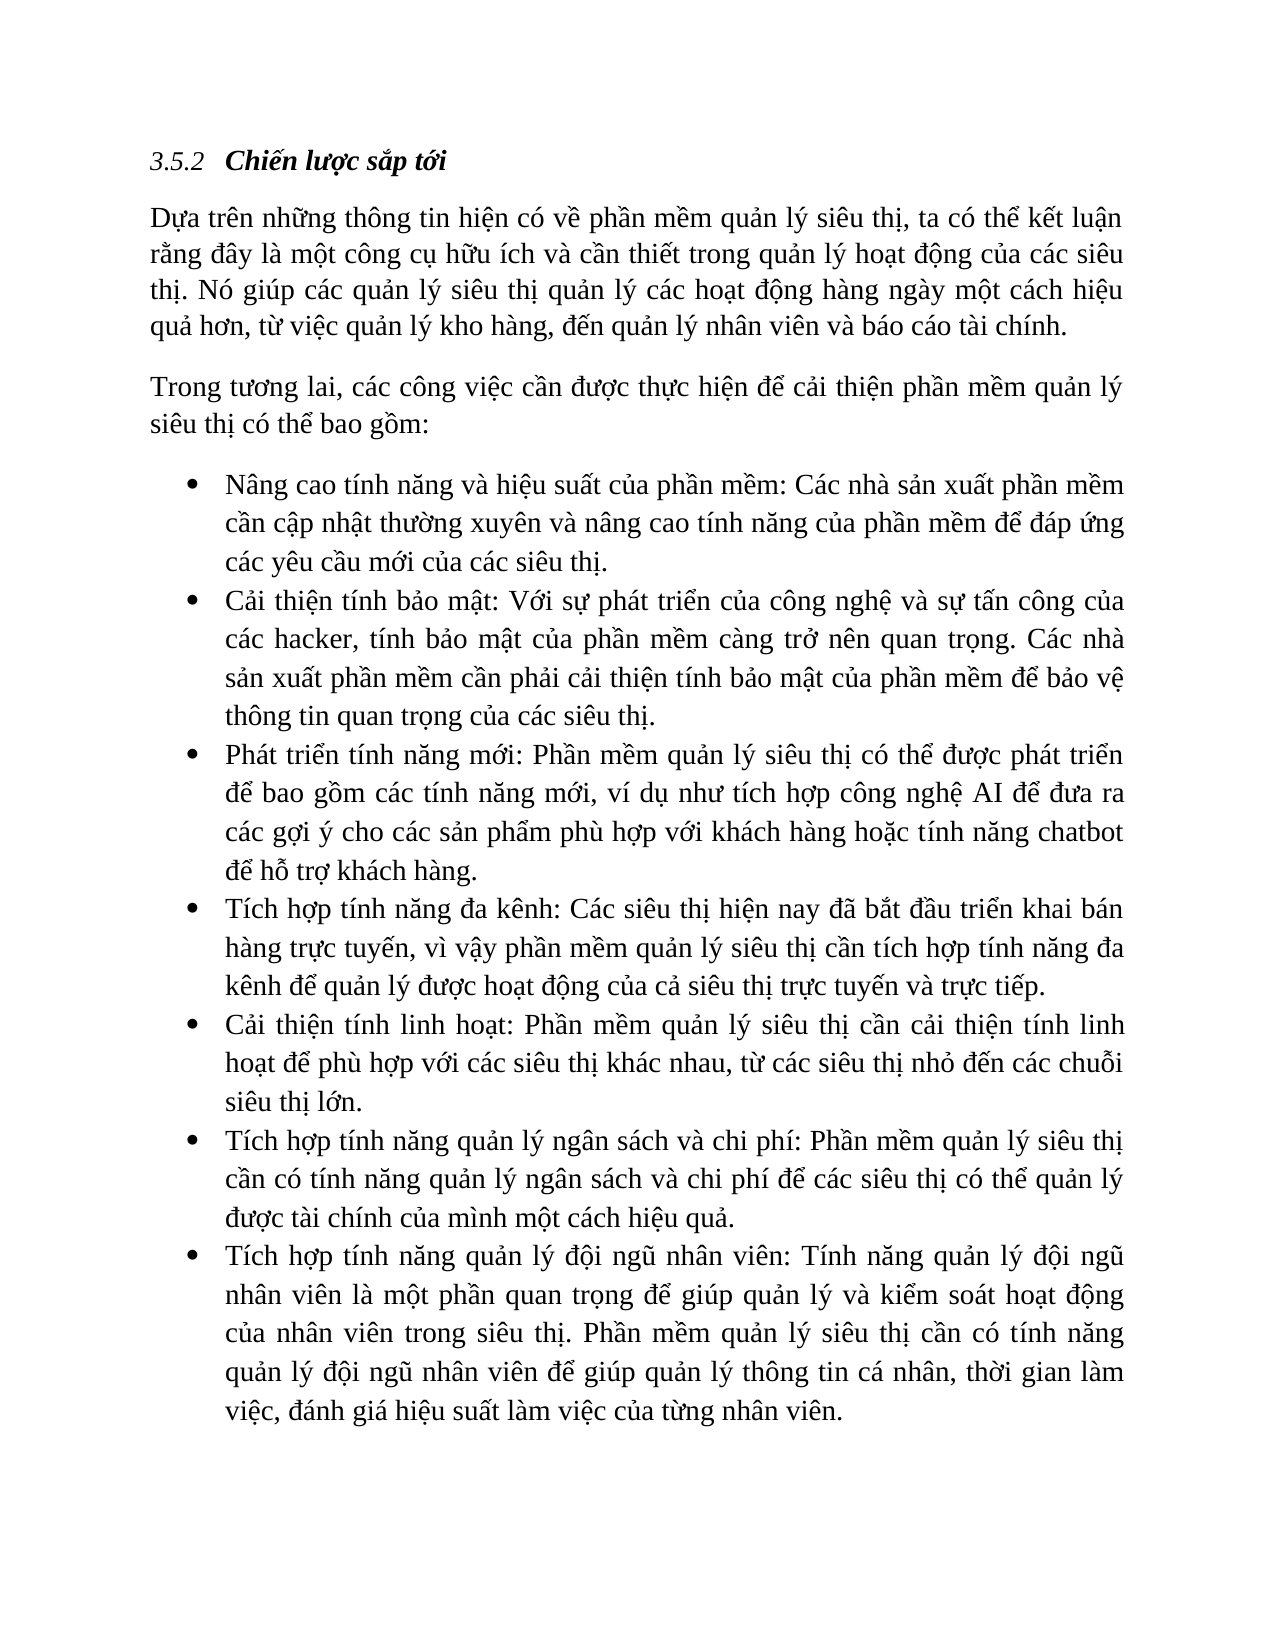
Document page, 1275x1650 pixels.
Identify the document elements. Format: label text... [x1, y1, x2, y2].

list Tích hợp tính năng đa kênh: Các siêu thị hiện nay đã bắt đầu triển khai bán hàng trực tuyến, vì vậy phần mềm quản lý siêu thị cần tích hợp tính năng đa kênh để quản lý được hoạt động của cả siêu thị trực tuyến và trực tiếp. [187, 891, 1125, 1002]
list Tích hợp tính năng quản lý ngân sách và chi phí: Phần mềm quản lý siêu thị cần có tính năng quản lý ngân sách và chi phí để các siêu thị có thể quản lý được tài chính của mình một cách hiệu quả. [187, 1123, 1125, 1233]
text Dựa trên những thông tin hiện có về phần mềm quản lý siêu thị, ta có thể kết luận rằng đây là một công cụ hữu ích và cần thiết trong quản lý hoạt động của các siêu thị. Nó giúp các quản lý siêu thị quản lý các hoạt động hàng ngày một cách hiệu quả hơn, từ việc quản lý kho hàng, đến quản lý nhân viên và báo cáo tài chính. [150, 200, 1125, 342]
subtitle Chiến lược sắp tới [150, 150, 1125, 175]
list Tích hợp tính năng quản lý đội ngũ nhân viên: Tính năng quản lý đội ngũ nhân viên là một phần quan trọng để giúp quản lý và kiểm soát hoạt động của nhân viên trong siêu thị. Phần mềm quản lý siêu thị cần có tính năng quản lý đội ngũ nhân viên để giúp quản lý thông tin cá nhân, thời gian làm việc, đánh giá hiệu suất làm việc của từng nhân viên. [187, 1238, 1125, 1426]
list Cải thiện tính linh hoạt: Phần mềm quản lý siêu thị cần cải thiện tính linh hoạt để phù hợp với các siêu thị khác nhau, từ các siêu thị nhỏ đến các chuỗi siêu thị lớn. [187, 1007, 1125, 1118]
list Phát triển tính năng mới: Phần mềm quản lý siêu thị có thể được phát triển để bao gồm các tính năng mới, ví dụ như tích hợp công nghệ AI để đưa ra các gợi ý cho các sản phẩm phù hợp với khách hàng hoặc tính năng chatbot để hỗ trợ khách hàng. [187, 737, 1125, 886]
text Trong tương lai, các công việc cần được thực hiện để cải thiện phần mềm quản lý siêu thị có thể bao gồm: [150, 369, 1125, 439]
list Cải thiện tính bảo mật: Với sự phát triển của công nghệ và sự tấn công của các hacker, tính bảo mật của phần mềm càng trở nên quan trọng. Các nhà sản xuất phần mềm cần phải cải thiện tính bảo mật của phần mềm để bảo vệ thông tin quan trọng của các siêu thị. [187, 583, 1125, 732]
list Nâng cao tính năng và hiệu suất của phần mềm: Các nhà sản xuất phần mềm cần cập nhật thường xuyên và nâng cao tính năng của phần mềm để đáp ứng các yêu cầu mới của các siêu thị. [187, 467, 1125, 578]
